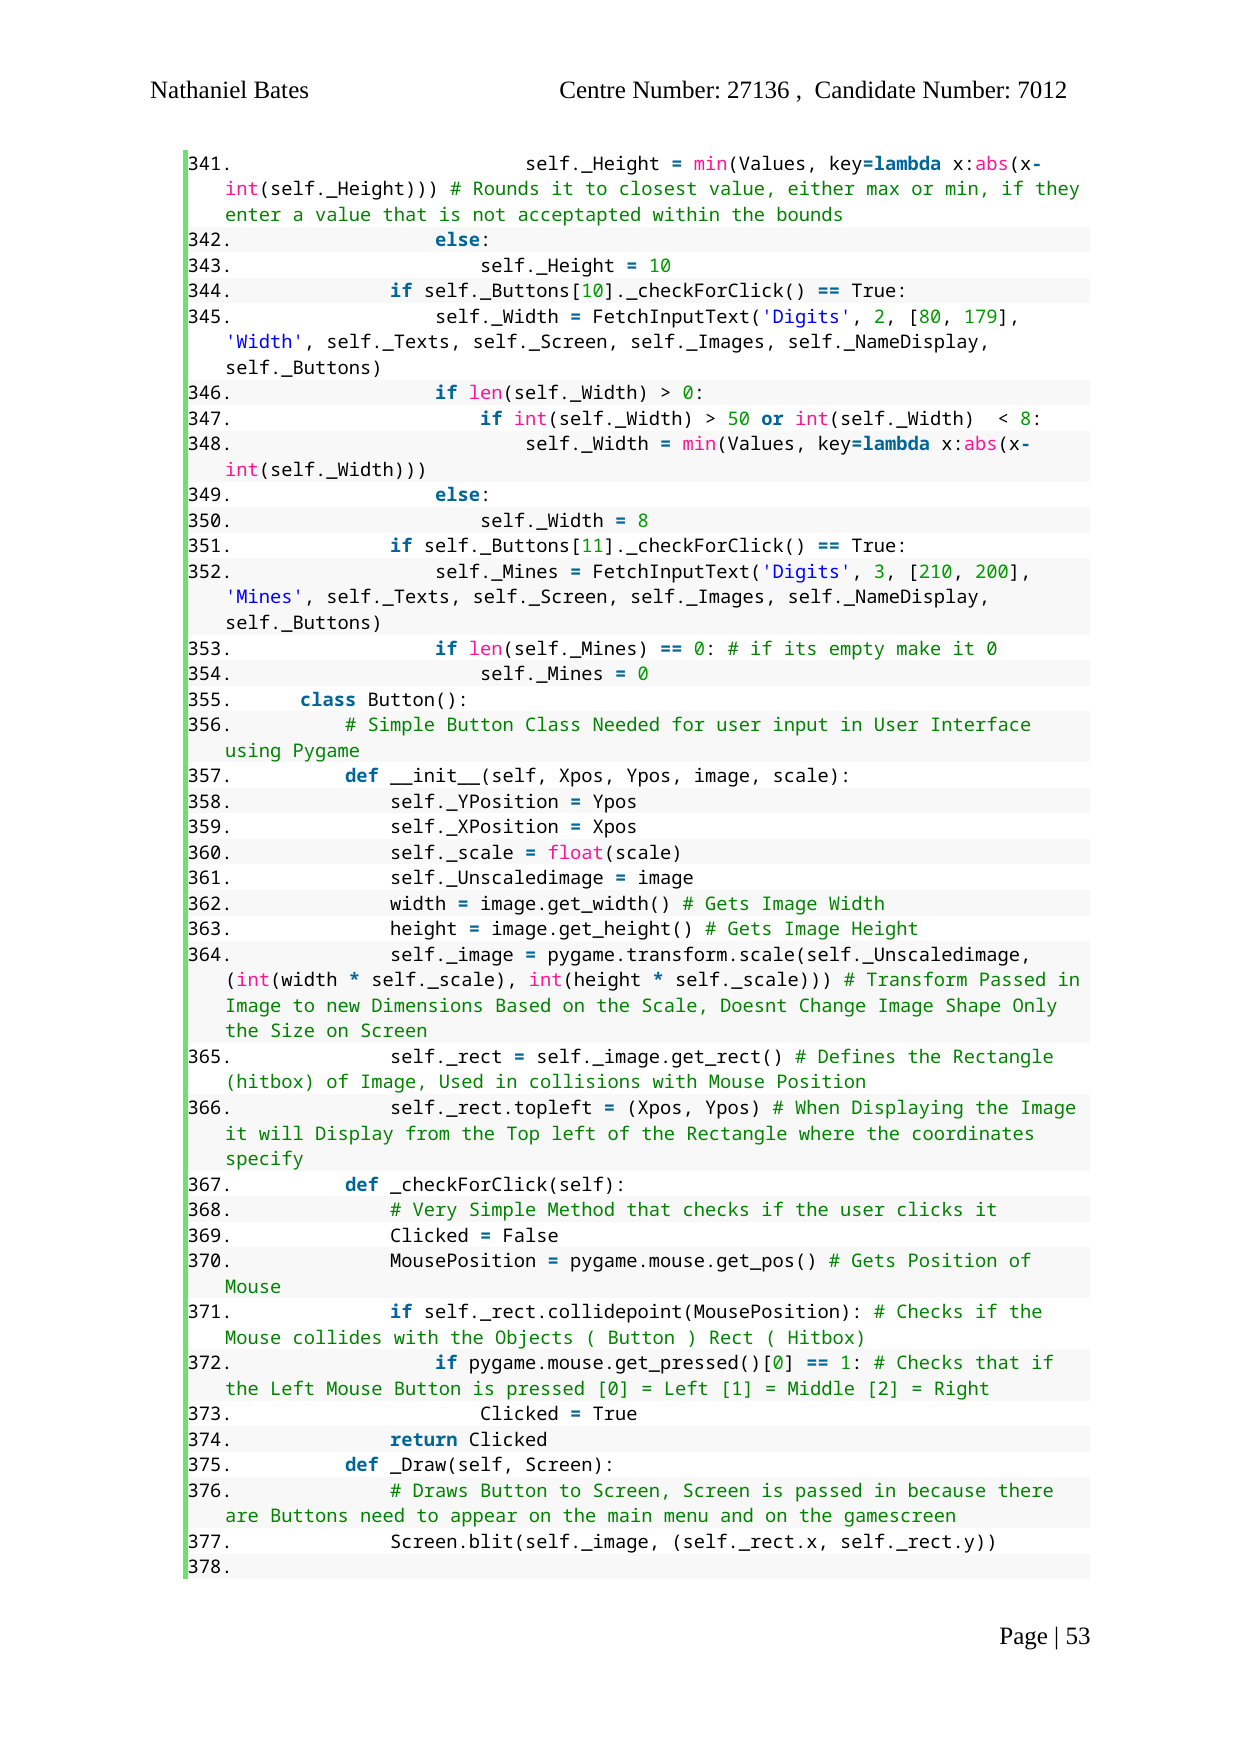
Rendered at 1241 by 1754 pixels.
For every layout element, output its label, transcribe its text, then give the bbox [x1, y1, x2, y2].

list if self._Buttons[10]._checkForClick() == True: [188, 278, 1090, 303]
list self._Height = 10 [188, 252, 1090, 278]
list self._Width = 8 [188, 507, 1090, 533]
list self._scale = float(scale) [188, 839, 1090, 864]
list if int(self._Width) > 50 or int(self._Width) < 8: [188, 405, 1090, 431]
list width = image.get_width() # Gets Image Width [188, 890, 1090, 916]
list def _Draw(self, Screen): [188, 1452, 1090, 1477]
list Screen.blit(self._image, (self._rect.x, self._rect.y)) [188, 1528, 1090, 1554]
list self._rect.topleft = (Xpos, Ypos) # When Displaying the Image it will Display from the Top left of the Rectangle where the coordinates specify [188, 1094, 1090, 1171]
list self._XPosition = Xpos [188, 813, 1090, 839]
list if pygame.mouse.get_pressed()[0] == 1: # Checks that if the Left Mouse Button is pressed [0] = Left [1] = Middle [2] = Right [188, 1349, 1090, 1401]
list self._Mines = 0 [188, 660, 1090, 686]
list MousePosition = pygame.mouse.get_pos() # Gets Position of Mouse [188, 1247, 1090, 1298]
list def _checkForClick(self): [188, 1171, 1090, 1196]
list # Draws Button to Screen, Screen is passed in because there are Buttons need to appear on the main menu and on the gamescreen [188, 1477, 1090, 1528]
list self._image = pygame.transform.scale(self._Unscaledimage, (int(width * self._scale), int(height * self._scale))) # Transform Passed in Image to new Dimensions Based on the Scale, Doesnt Change Image Shape Only the Size on Screen [188, 941, 1090, 1043]
list height = image.get_height() # Gets Image Height [188, 916, 1090, 941]
list if self._Buttons[11]._checkForClick() == True: [188, 533, 1090, 558]
list # Very Simple Method that checks if the user clicks it [188, 1196, 1090, 1222]
list self._rect = self._image.get_rect() # Defines the Rectangle (hitbox) of Image, Used in collisions with Mouse Position [188, 1043, 1090, 1094]
list else: [188, 227, 1090, 252]
list self._Unscaledimage = image [188, 864, 1090, 890]
list def __init__(self, Xpos, Ypos, image, scale): [188, 762, 1090, 788]
list class Button(): [188, 686, 1090, 711]
list self._Height = min(Values, key=lambda x:abs(x-int(self._Height))) # Rounds it to closest value, either max or min, if they enter a value that is not acceptapted within the bounds [188, 150, 1090, 227]
list self._YPosition = Ypos [188, 788, 1090, 813]
list if len(self._Width) > 0: [188, 380, 1090, 405]
list self._Width = min(Values, key=lambda x:abs(x-int(self._Width))) [188, 431, 1090, 482]
list if len(self._Mines) == 0: # if its empty make it 0 [188, 635, 1090, 660]
list Clicked = False [188, 1222, 1090, 1247]
list self._Width = FetchInputText('Digits', 2, [80, 179], 'Width', self._Texts, self._Screen, self._Images, self._NameDisplay, self._Buttons) [188, 303, 1090, 380]
list self._Mines = FetchInputText('Digits', 3, [210, 200], 'Mines', self._Texts, self._Screen, self._Images, self._NameDisplay, self._Buttons) [188, 558, 1090, 635]
list Clicked = True [188, 1401, 1090, 1426]
list return Clicked [188, 1426, 1090, 1452]
list # Simple Button Class Needed for user input in User Interface using Pygame [188, 711, 1090, 762]
list else: [188, 482, 1090, 507]
list if self._rect.collidepoint(MousePosition): # Checks if the Mouse collides with the Objects ( Button ) Rect ( Hitbox) [188, 1298, 1090, 1349]
